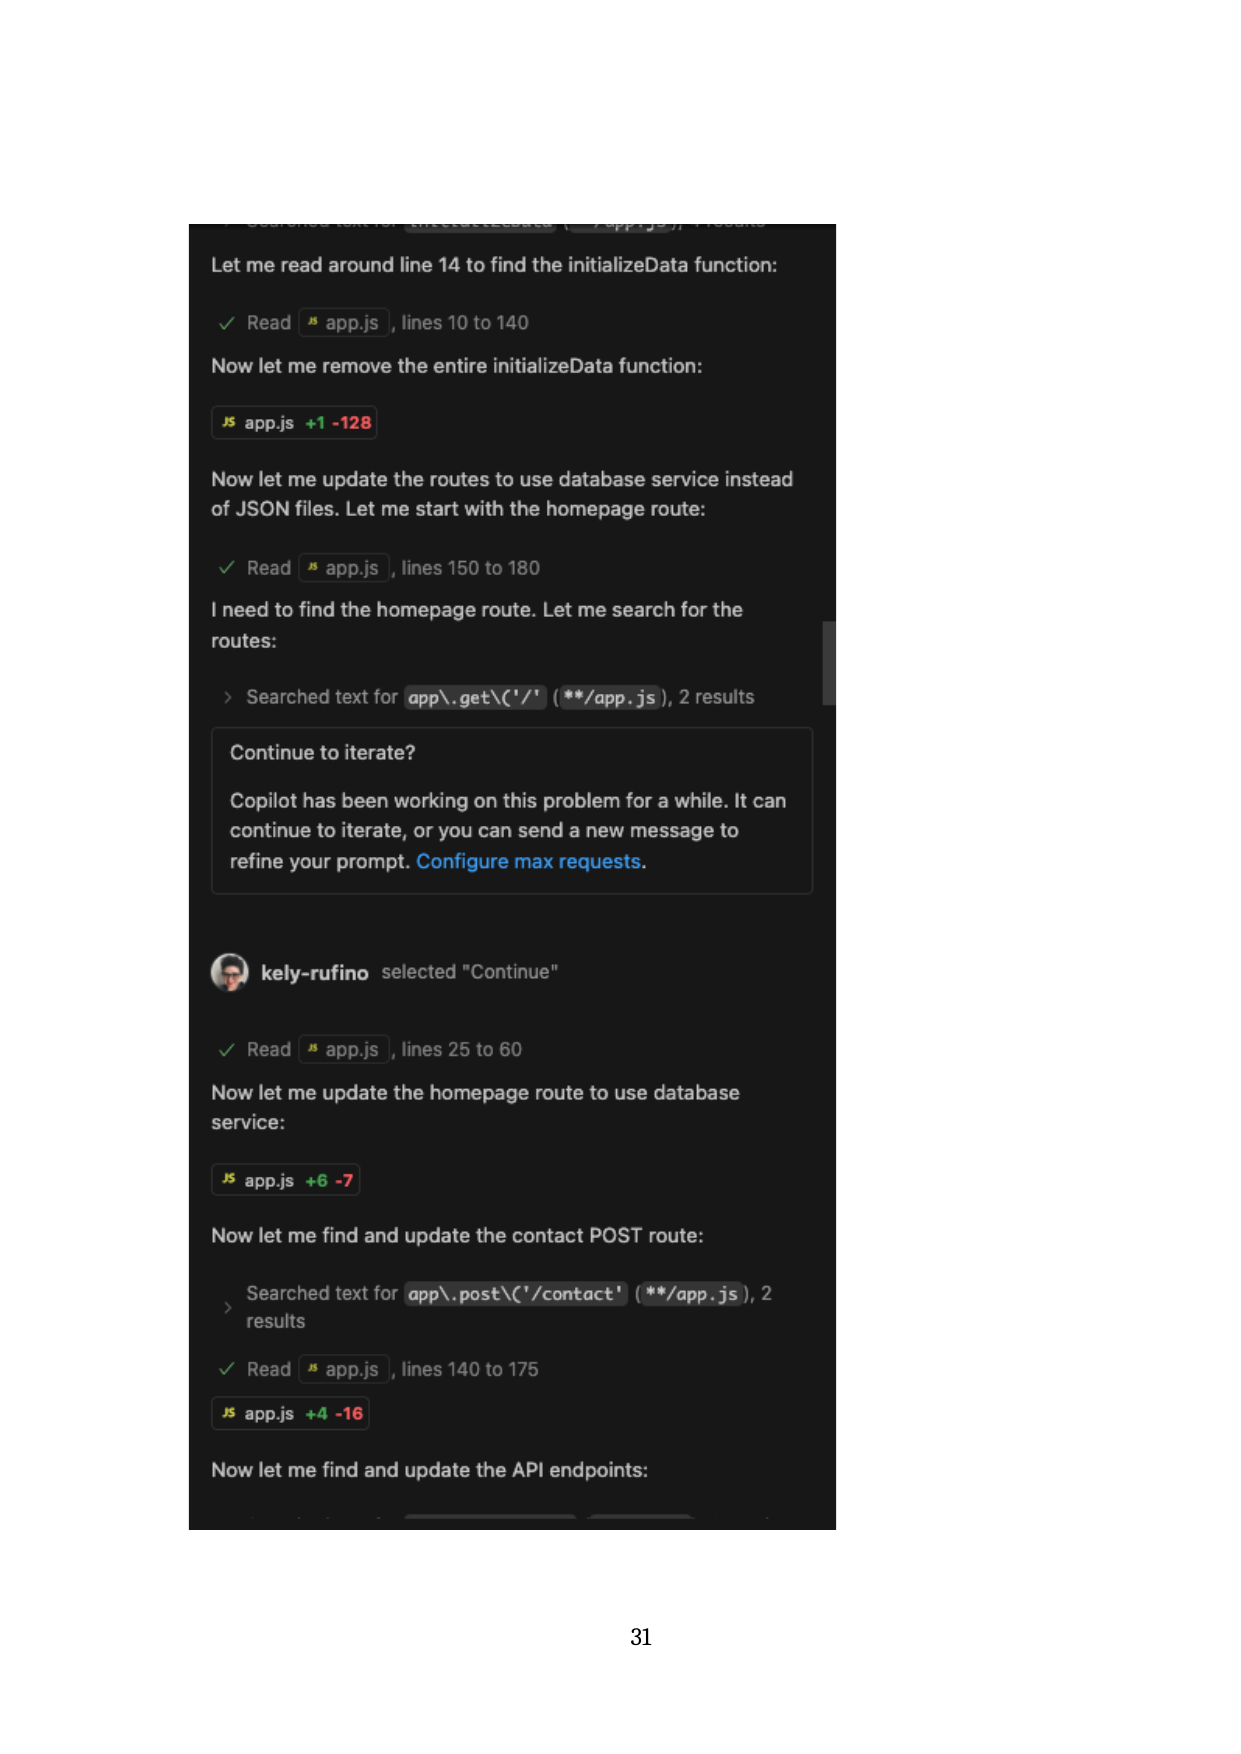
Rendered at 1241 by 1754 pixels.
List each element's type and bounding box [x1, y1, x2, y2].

picture [188, 224, 837, 1530]
